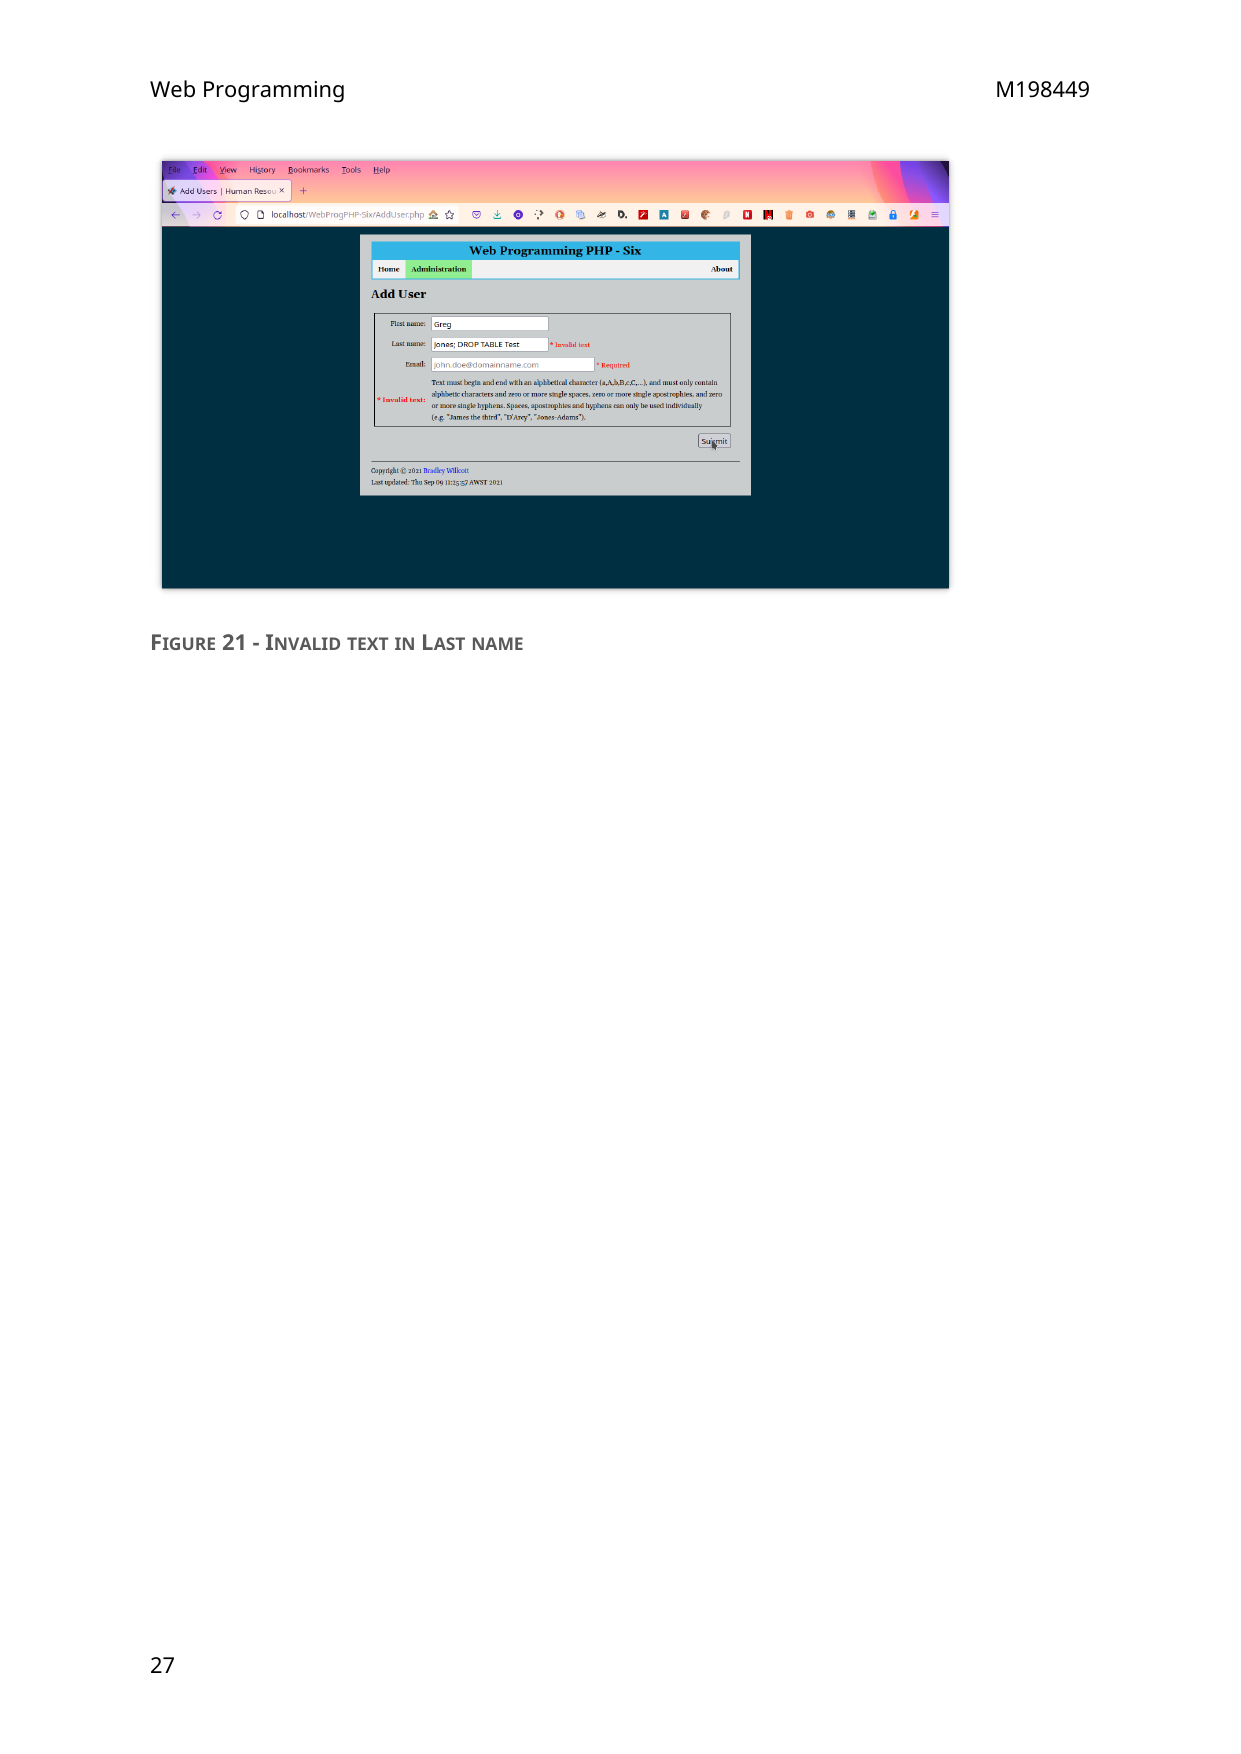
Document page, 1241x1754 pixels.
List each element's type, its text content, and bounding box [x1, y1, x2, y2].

text Figure 21 - Invalid text in Last name [150, 627, 1090, 657]
picture [150, 150, 959, 600]
